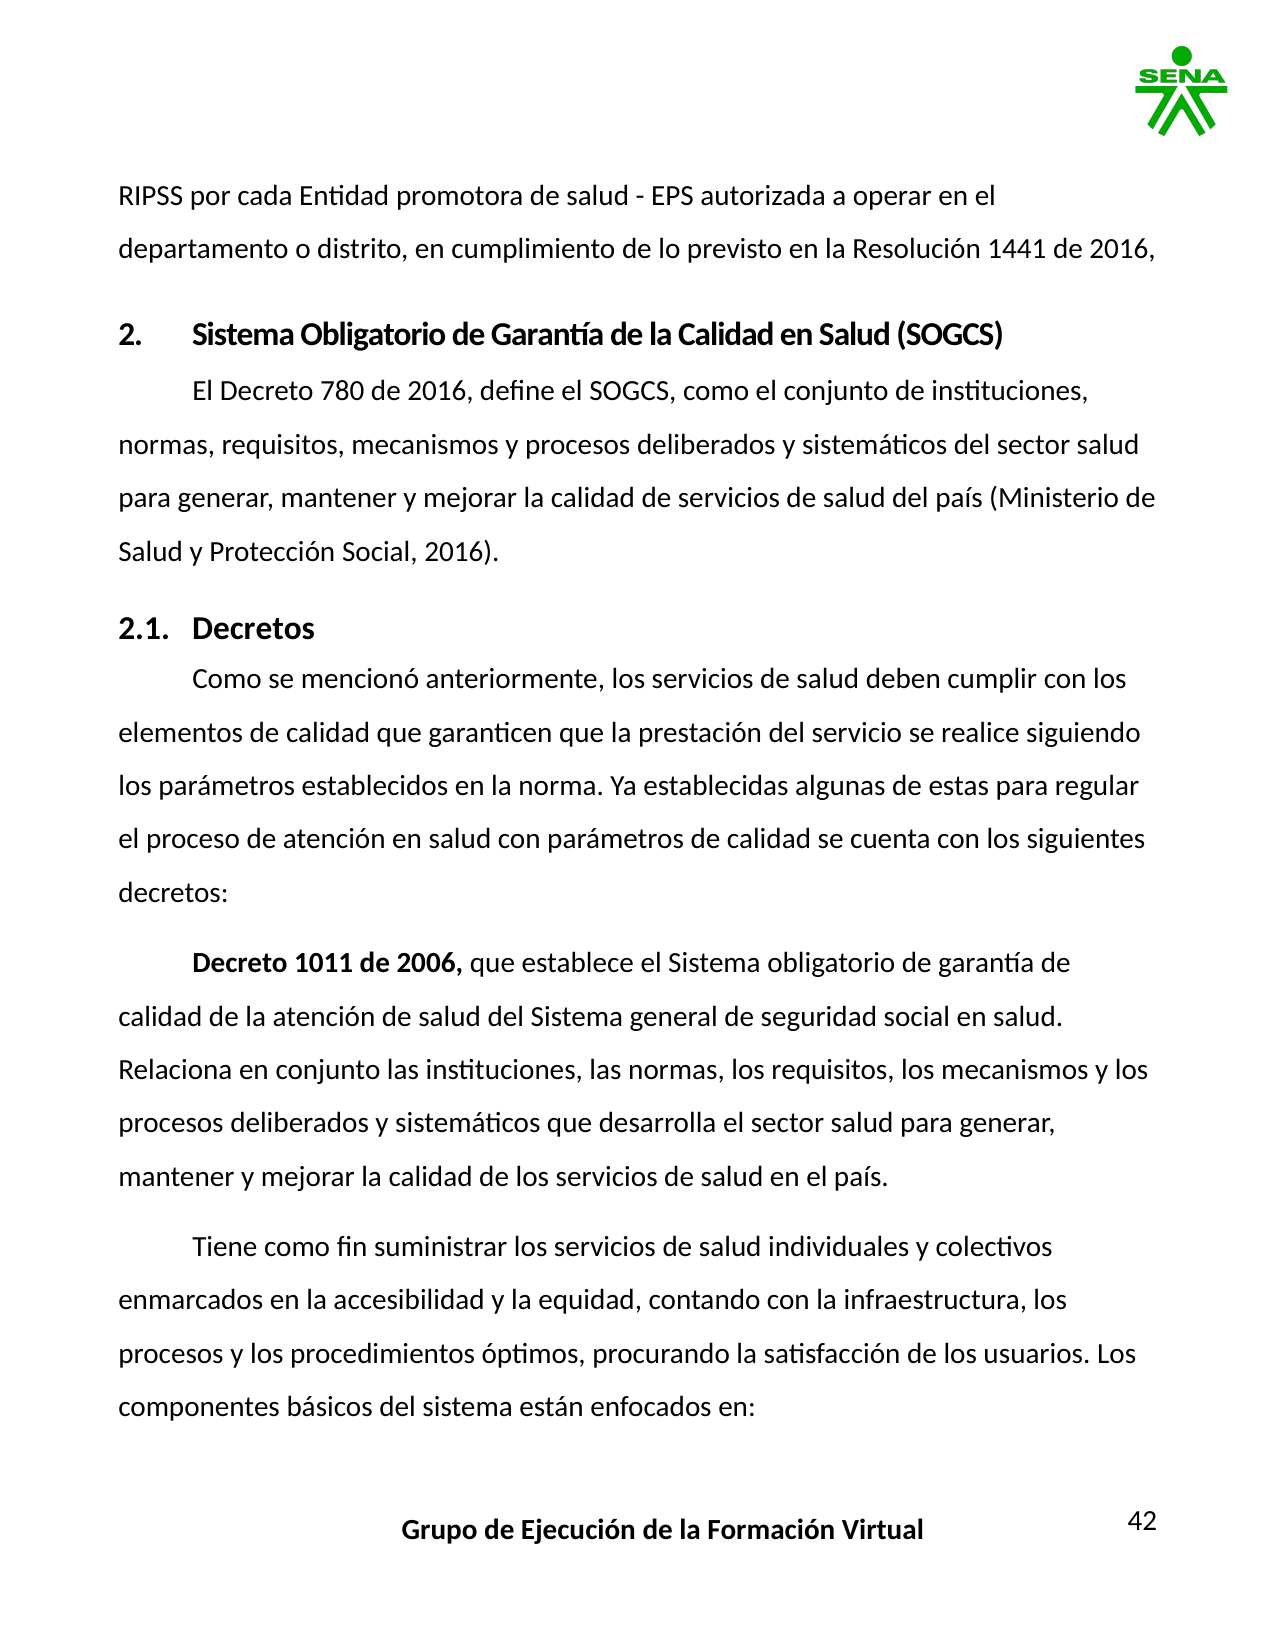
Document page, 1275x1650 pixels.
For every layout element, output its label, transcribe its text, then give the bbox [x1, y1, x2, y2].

text Tiene como fin suministrar los servicios de salud individuales y colectivos enmarcados en la accesibilidad y la equidad, contando con la infraestructura, los procesos y los procedimientos óptimos, procurando la satisfacción de los usuarios. Los componentes básicos del sistema están enfocados en: [118, 1228, 1157, 1424]
text Como se mencionó anteriormente, los servicios de salud deben cumplir con los elementos de calidad que garanticen que la prestación del servicio se realice siguiendo los parámetros establecidos en la norma. Ya establecidas algunas de estas para regular el proceso de atención en salud con parámetros de calidad se cuenta con los siguientes decretos: [118, 660, 1157, 910]
subtitle Sistema Obligatorio de Garantía de la Calidad en Salud (SOGCS) [118, 313, 1157, 354]
picture [1135, 46, 1228, 136]
text El Decreto 780 de 2016, define el SOGCS, como el conjunto de instituciones, normas, requisitos, mecanismos y procesos deliberados y sistemáticos del sector salud para generar, mantener y mejorar la calidad de servicios de salud del país (Ministerio de Salud y Protección Social, 2016). [118, 372, 1157, 568]
subtitle Decretos [118, 607, 1157, 648]
text Decreto 1011 de 2006, que establece el Sistema obligatorio de garantía de calidad de la atención de salud del Sistema general de seguridad social en salud. Relaciona en conjunto las instituciones, las normas, los requisitos, los mecanismos y los procesos deliberados y sistemáticos que desarrolla el sector salud para generar, mantener y mejorar la calidad de los servicios de salud en el país. [118, 944, 1157, 1193]
